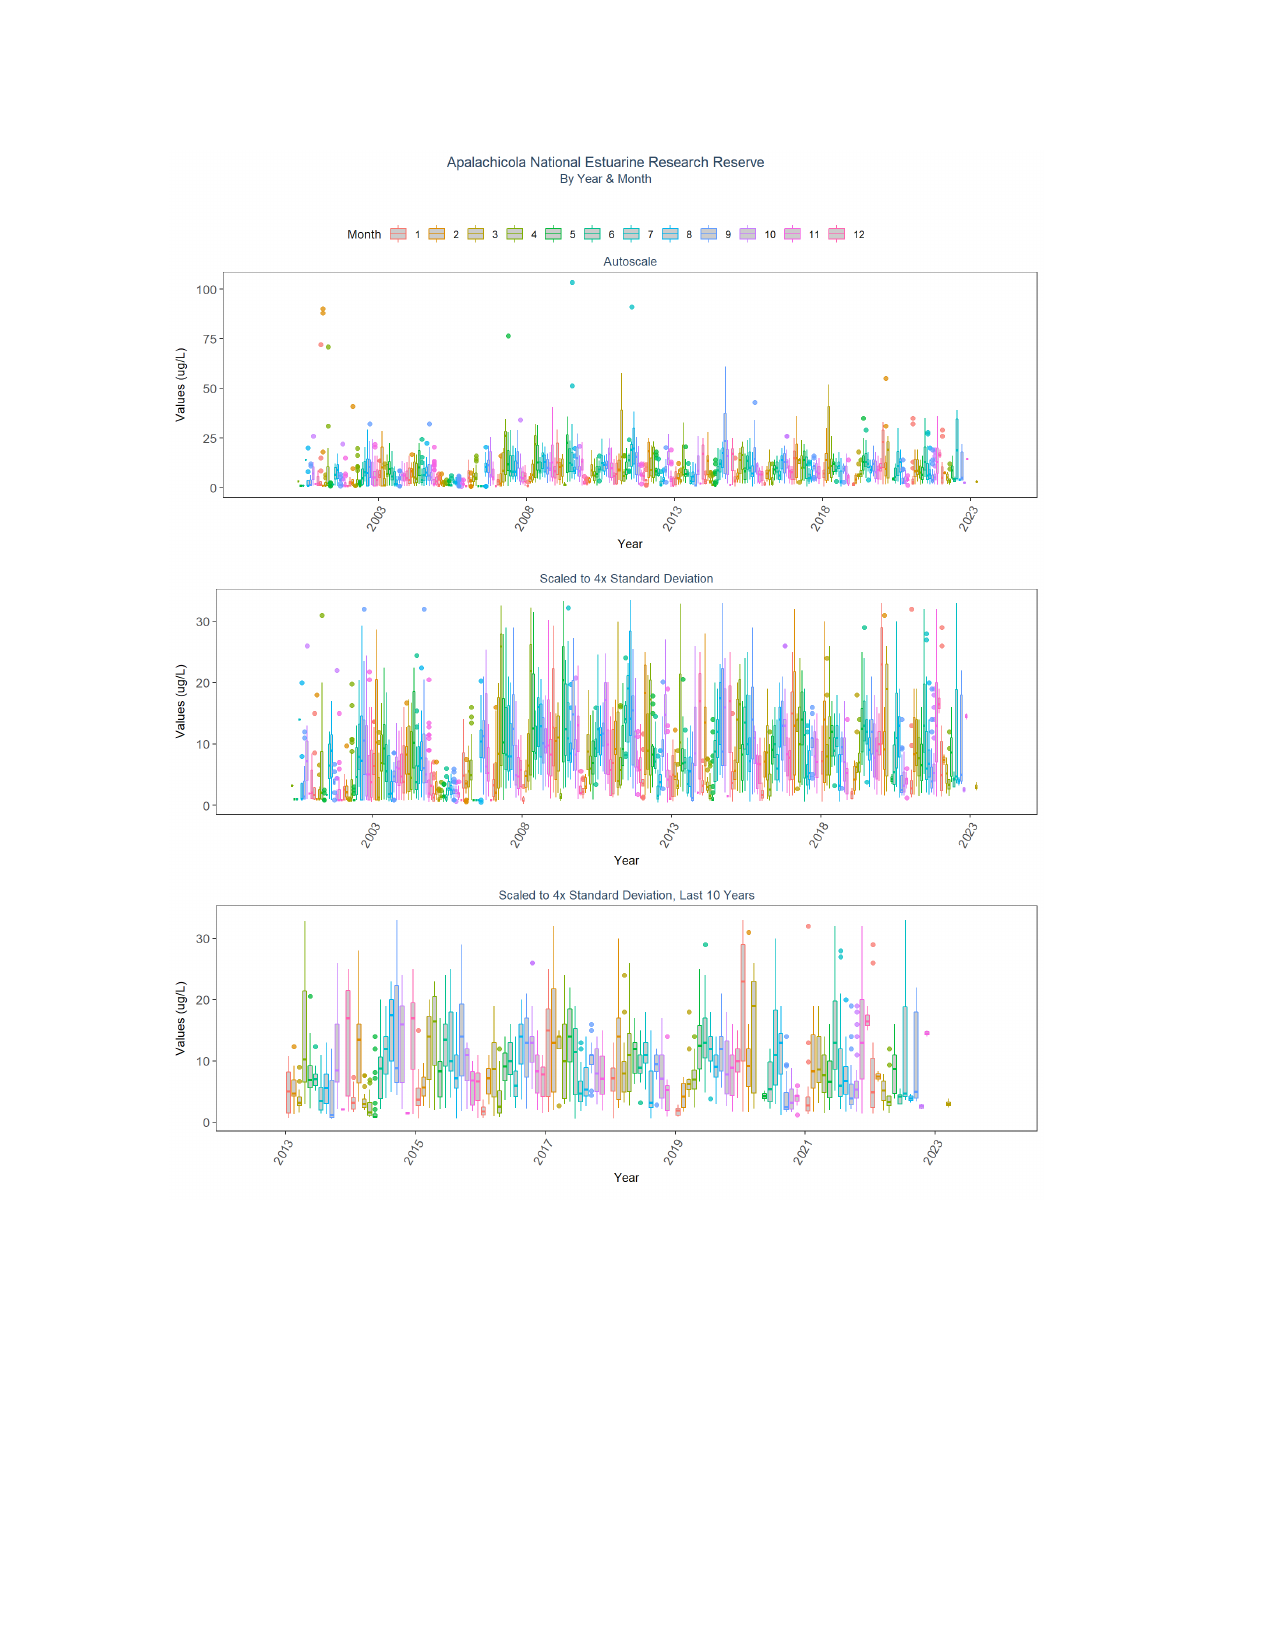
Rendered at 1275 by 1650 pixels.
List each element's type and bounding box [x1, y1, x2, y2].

picture [168, 150, 1044, 1200]
